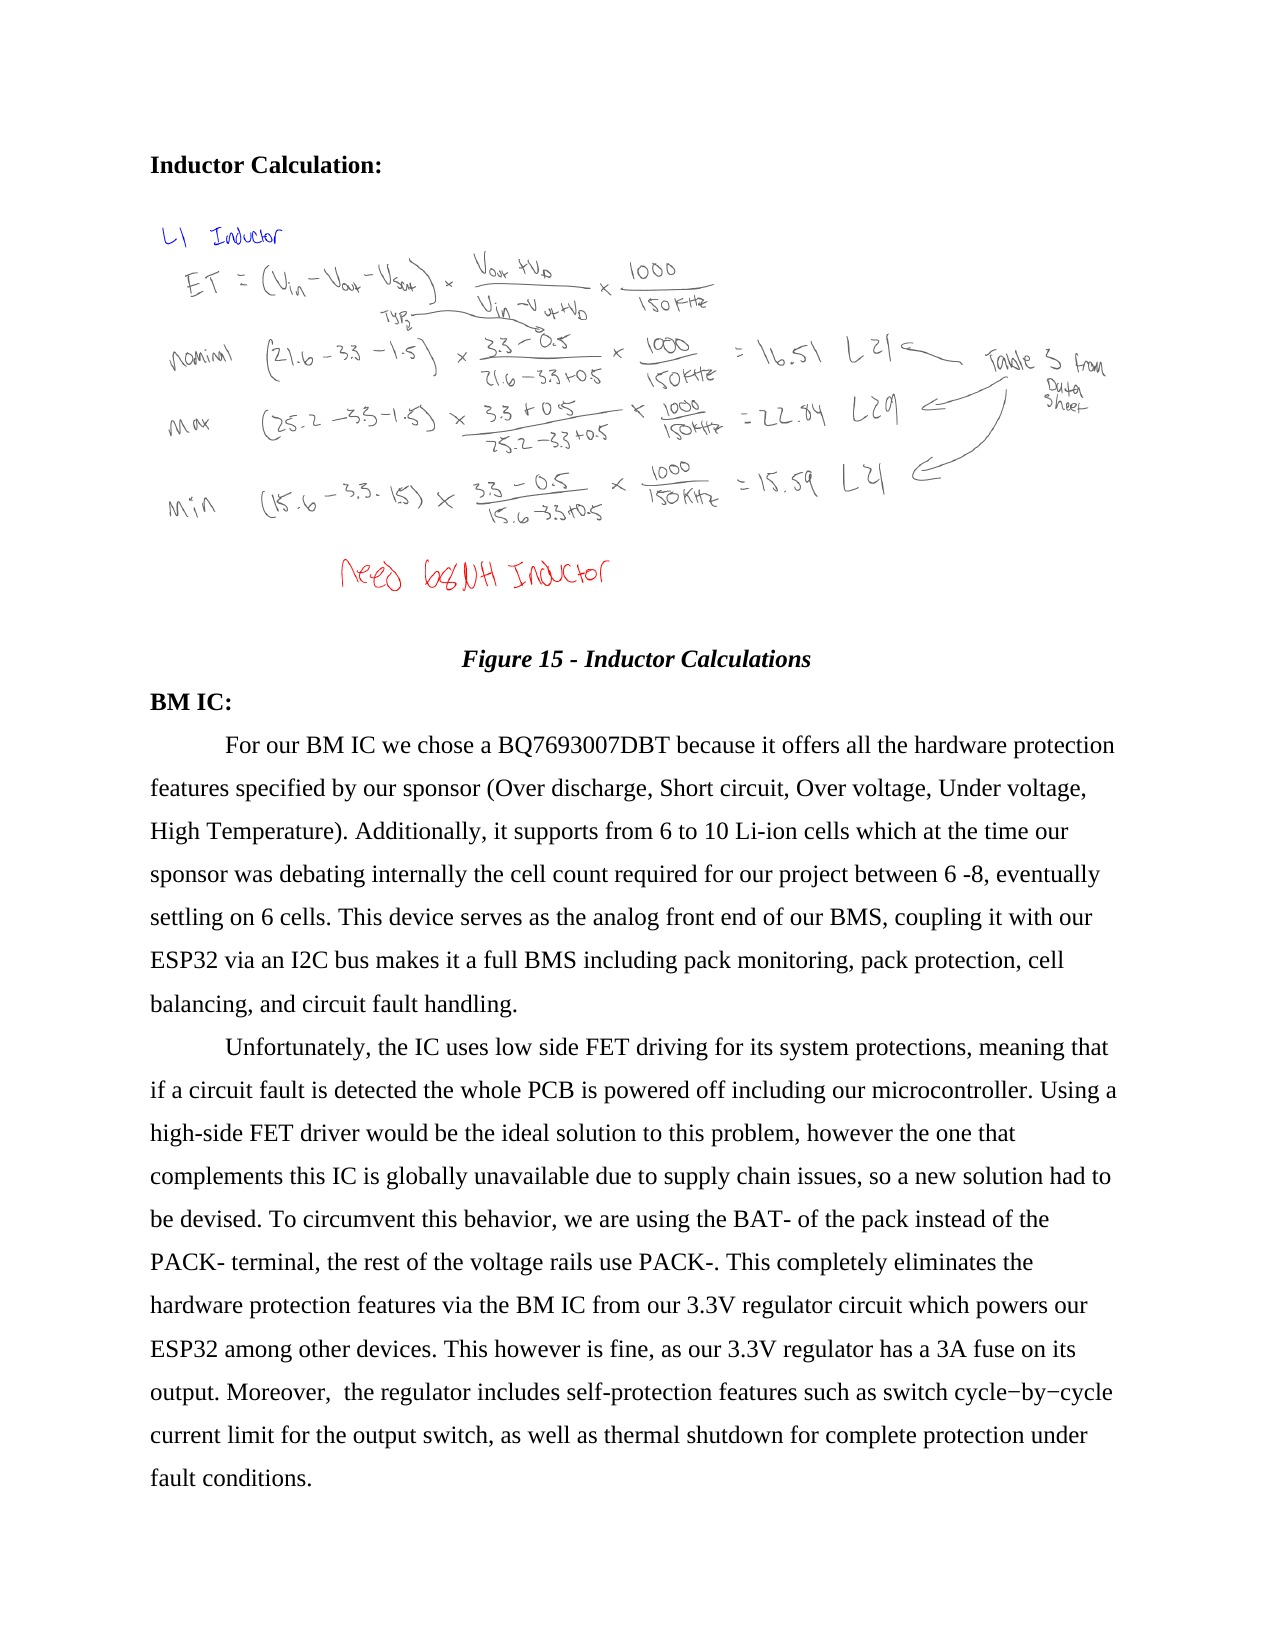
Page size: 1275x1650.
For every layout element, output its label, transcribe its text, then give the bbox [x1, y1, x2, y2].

picture [150, 218, 1125, 606]
text For our BM IC we chose a BQ7693007DBT because it offers all the hardware protection features specified by our sponsor (Over discharge, Short circuit, Over voltage, Under voltage, High Temperature). Additionally, it supports from 6 to 10 Li-ion cells which at the time our sponsor was debating internally the cell count required for our project between 6 -8, eventually settling on 6 cells. This device serves as the analog front end of our BMS, coupling it with our ESP32 via an I2C bus makes it a full BMS including pack monitoring, pack protection, cell balancing, and circuit fault handling. [150, 730, 1125, 1017]
text Inductor Calculation: [150, 150, 1125, 179]
text Unfortunately, the IC uses low side FET driving for its system protections, meaning that if a circuit fault is detected the whole PCB is powered off including our microcontroller. Using a high-side FET driver would be the ideal solution to this problem, however the one that complements this IC is globally unavailable due to supply chain issues, so a new solution had to be devised. To circumvent this behavior, we are using the BAT- of the pack instead of the PACK- terminal, the rest of the voltage rails use PACK-. This completely eliminates the hardware protection features via the BM IC from our 3.3V regulator circuit which powers our ESP32 among other devices. This however is fine, as our 3.3V regulator has a 3A fuse on its output. Moreover, the regulator includes self-protection features such as switch cycle−by−cycle current limit for the output switch, as well as thermal shutdown for complete protection under fault conditions. [150, 1032, 1125, 1492]
text BM IC: [150, 687, 1125, 716]
text Figure 15 - Inductor Calculations [150, 644, 1125, 672]
